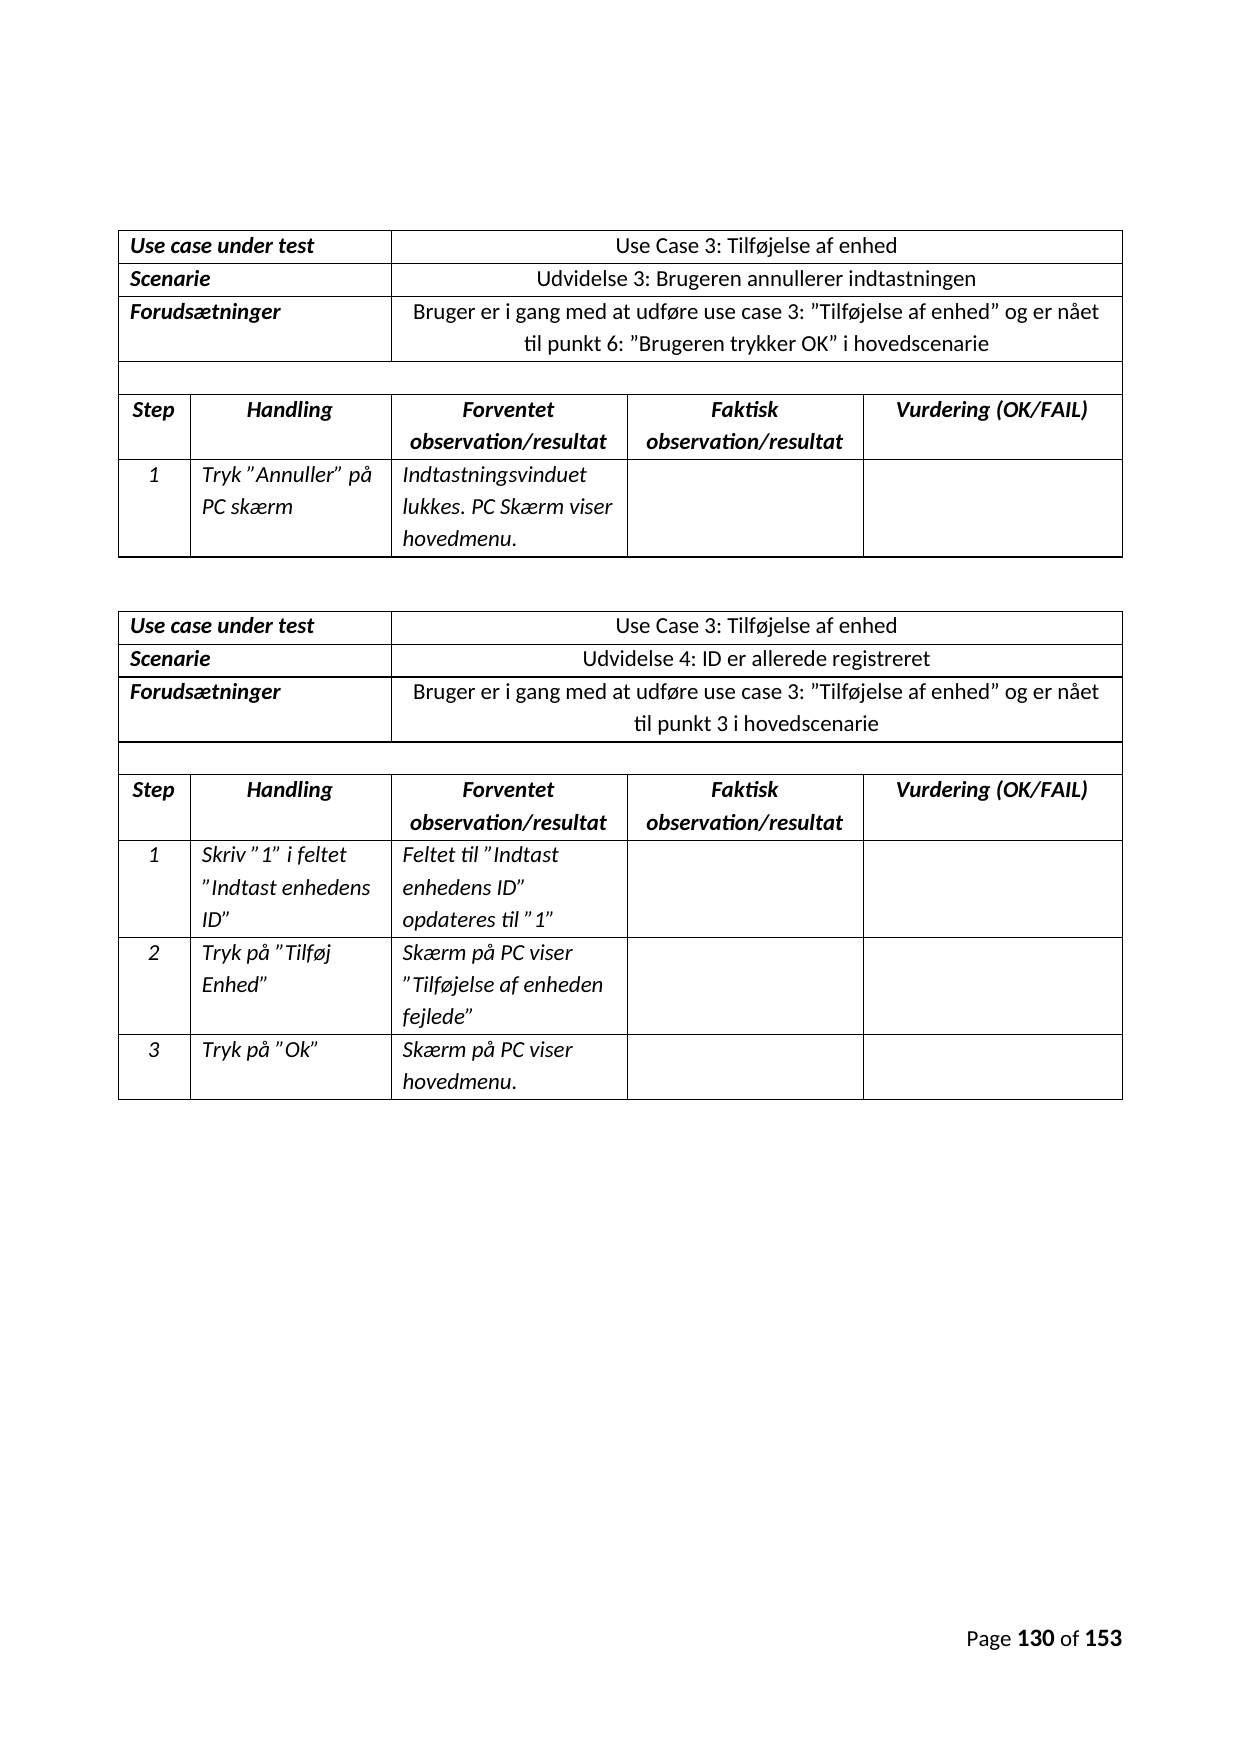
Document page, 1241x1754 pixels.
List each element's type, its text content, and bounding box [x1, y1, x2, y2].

table_header Use Case 3: Tilføjelse af enhed [392, 612, 1122, 643]
table_cell Forventet observation/resultat [392, 775, 627, 839]
table_cell [864, 1035, 1122, 1099]
table_cell Step [119, 395, 190, 459]
table_cell Tryk ”Annuller” på PC skærm [191, 460, 391, 556]
table_header Use case under test [119, 612, 391, 643]
table_cell Bruger er i gang med at udføre use case 3: ”Tilføjelse af enhed” og er nået til punkt 3 i hovedscenarie [392, 678, 1122, 741]
table_cell [628, 841, 863, 937]
table_cell 2 [119, 938, 190, 1034]
table_cell Tryk på ”Tilføj Enhed” [191, 938, 391, 1034]
table_cell Forudsætninger [119, 678, 391, 741]
table_cell [119, 362, 1122, 394]
table_header Use case under test [119, 231, 391, 263]
table_cell Feltet til ”Indtast enhedens ID” opdateres til ”1” [392, 841, 627, 937]
table_cell 3 [119, 1035, 190, 1099]
table_cell [628, 460, 863, 556]
table_cell [864, 841, 1122, 937]
table_cell Skriv ”1” i feltet ”Indtast enhedens ID” [191, 841, 391, 937]
table_cell Forudsætninger [119, 297, 391, 361]
table_cell Step [119, 775, 190, 839]
table_cell Udvidelse 3: Brugeren annullerer indtastningen [392, 264, 1122, 296]
table_cell [628, 938, 863, 1034]
table_cell Forventet observation/resultat [392, 395, 627, 459]
table_cell [864, 938, 1122, 1034]
table_header Use Case 3: Tilføjelse af enhed [392, 231, 1122, 263]
table_cell Tryk på ”Ok” [191, 1035, 391, 1099]
table_cell [864, 460, 1122, 556]
table_cell Handling [191, 775, 391, 839]
table_cell Scenarie [119, 264, 391, 296]
table_cell Vurdering (OK/FAIL) [864, 395, 1122, 459]
table_cell Vurdering (OK/FAIL) [864, 775, 1122, 839]
table_cell Skærm på PC viser hovedmenu. [392, 1035, 627, 1099]
table_cell [119, 743, 1122, 774]
table_cell Faktisk observation/resultat [628, 775, 863, 839]
table_cell Skærm på PC viser ”Tilføjelse af enheden fejlede” [392, 938, 627, 1034]
table_cell 1 [119, 460, 190, 556]
table_cell Handling [191, 395, 391, 459]
table_cell Faktisk observation/resultat [628, 395, 863, 459]
table_cell Indtastningsvinduet lukkes. PC Skærm viser hovedmenu. [392, 460, 627, 556]
table_cell Udvidelse 4: ID er allerede registreret [392, 645, 1122, 676]
table_cell Bruger er i gang med at udføre use case 3: ”Tilføjelse af enhed” og er nået til punkt 6: ”Brugeren trykker OK” i hovedscenarie [392, 297, 1122, 361]
table_cell [628, 1035, 863, 1099]
table_cell 1 [119, 841, 190, 937]
table_cell Scenarie [119, 645, 391, 676]
